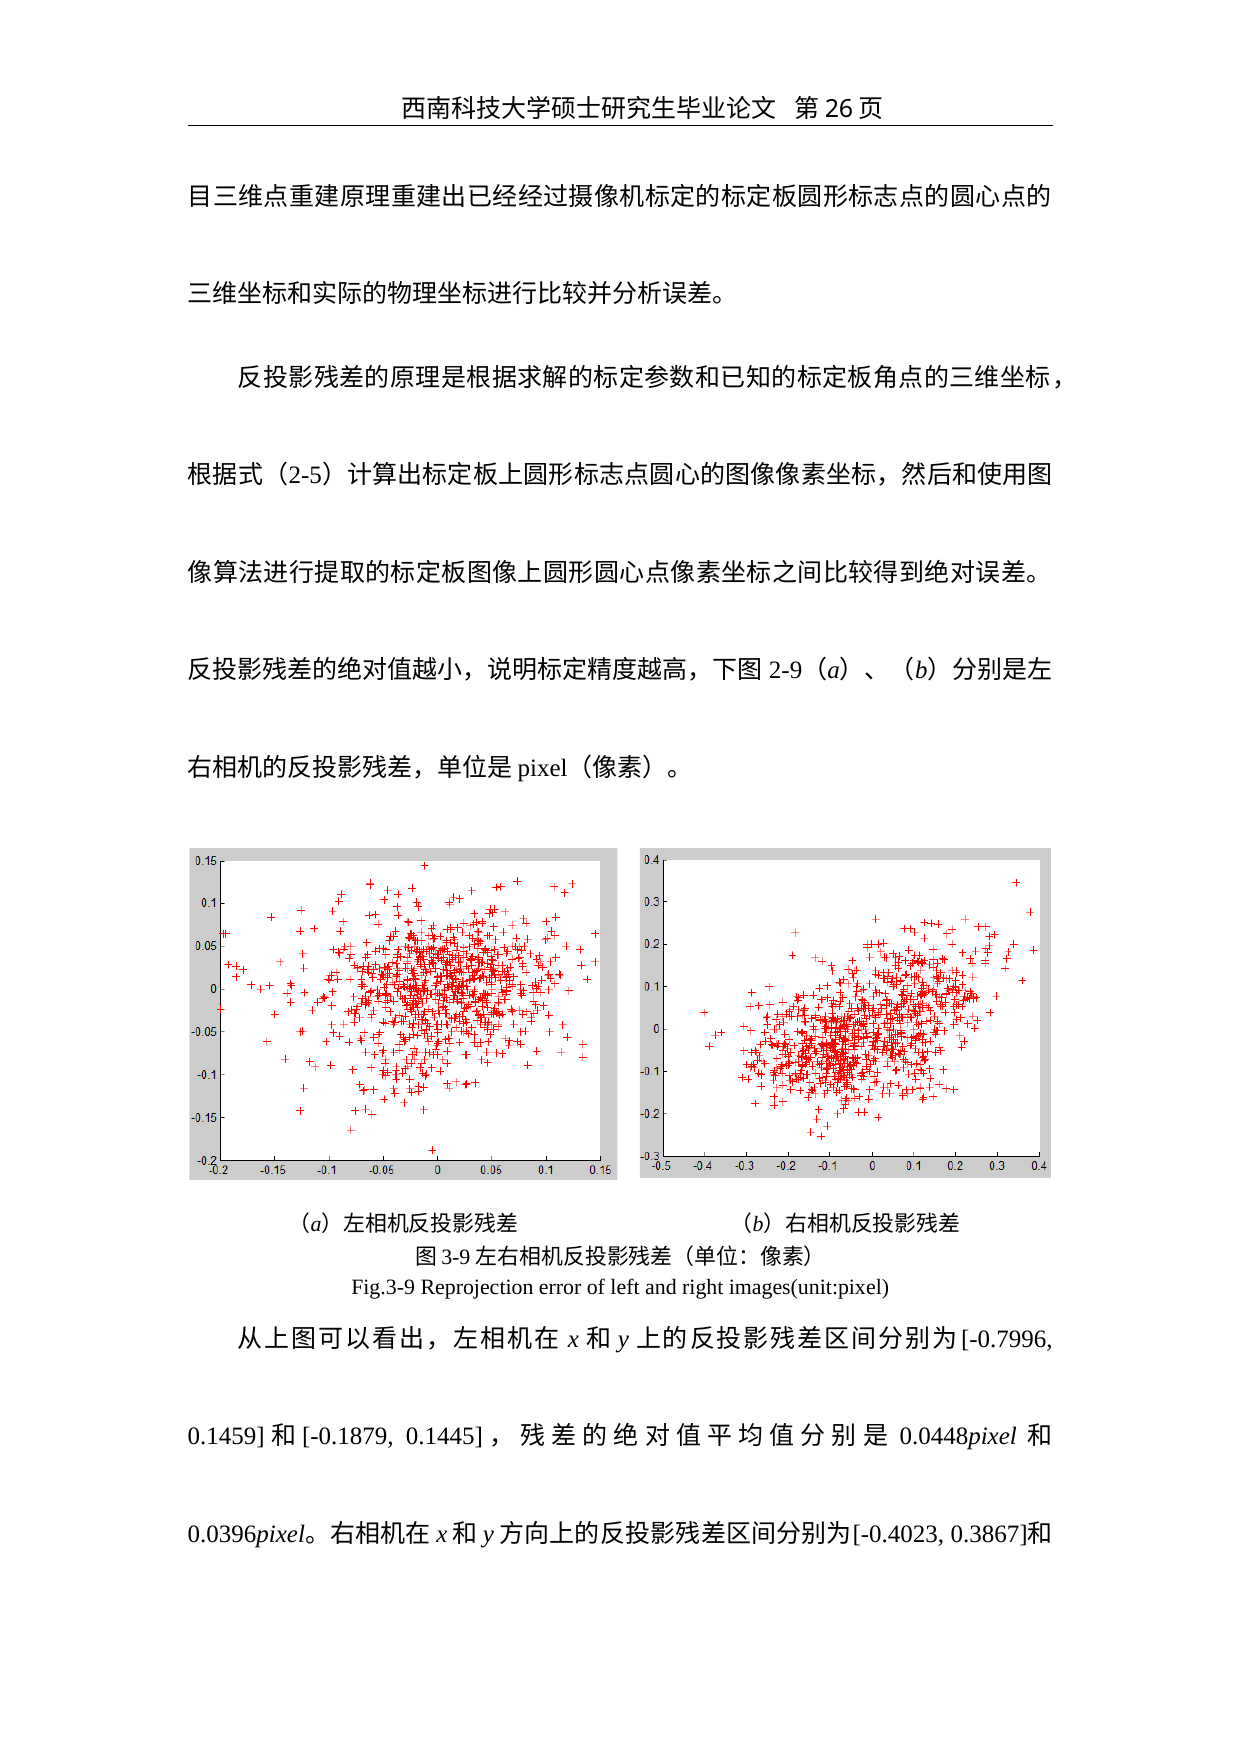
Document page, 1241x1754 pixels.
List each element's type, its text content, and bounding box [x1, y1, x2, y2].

table_cell 图3-9 左右相机反投影残差（单位：像素） Fig.3-9 Reprojection error of left and right images(unit:pixel) [178, 1238, 1062, 1304]
picture [189, 848, 618, 1180]
table_header [629, 848, 1062, 1206]
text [187, 162, 1053, 324]
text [187, 1304, 1053, 1564]
text 反投影残差的原理是根据求解的标定参数和已知的标定板角点的三维坐标，根据式（2-5）计算出标定板上圆形标志点圆心的图像像素坐标，然后和使用图像算法进行提取的标定板图像上圆形圆心点像素坐标之间比较得到绝对误差。反投影残差的绝对值越小，说明标定精度越高，下图2-9（a）、（b）分别是左右相机的反投影残差，单位是pixel（像素）。 [187, 343, 1053, 798]
table_cell （b）右相机反投影残差 [629, 1206, 1062, 1238]
picture [639, 848, 1051, 1178]
table_cell （a）左相机反投影残差 [178, 1206, 628, 1238]
table_header [178, 848, 628, 1206]
